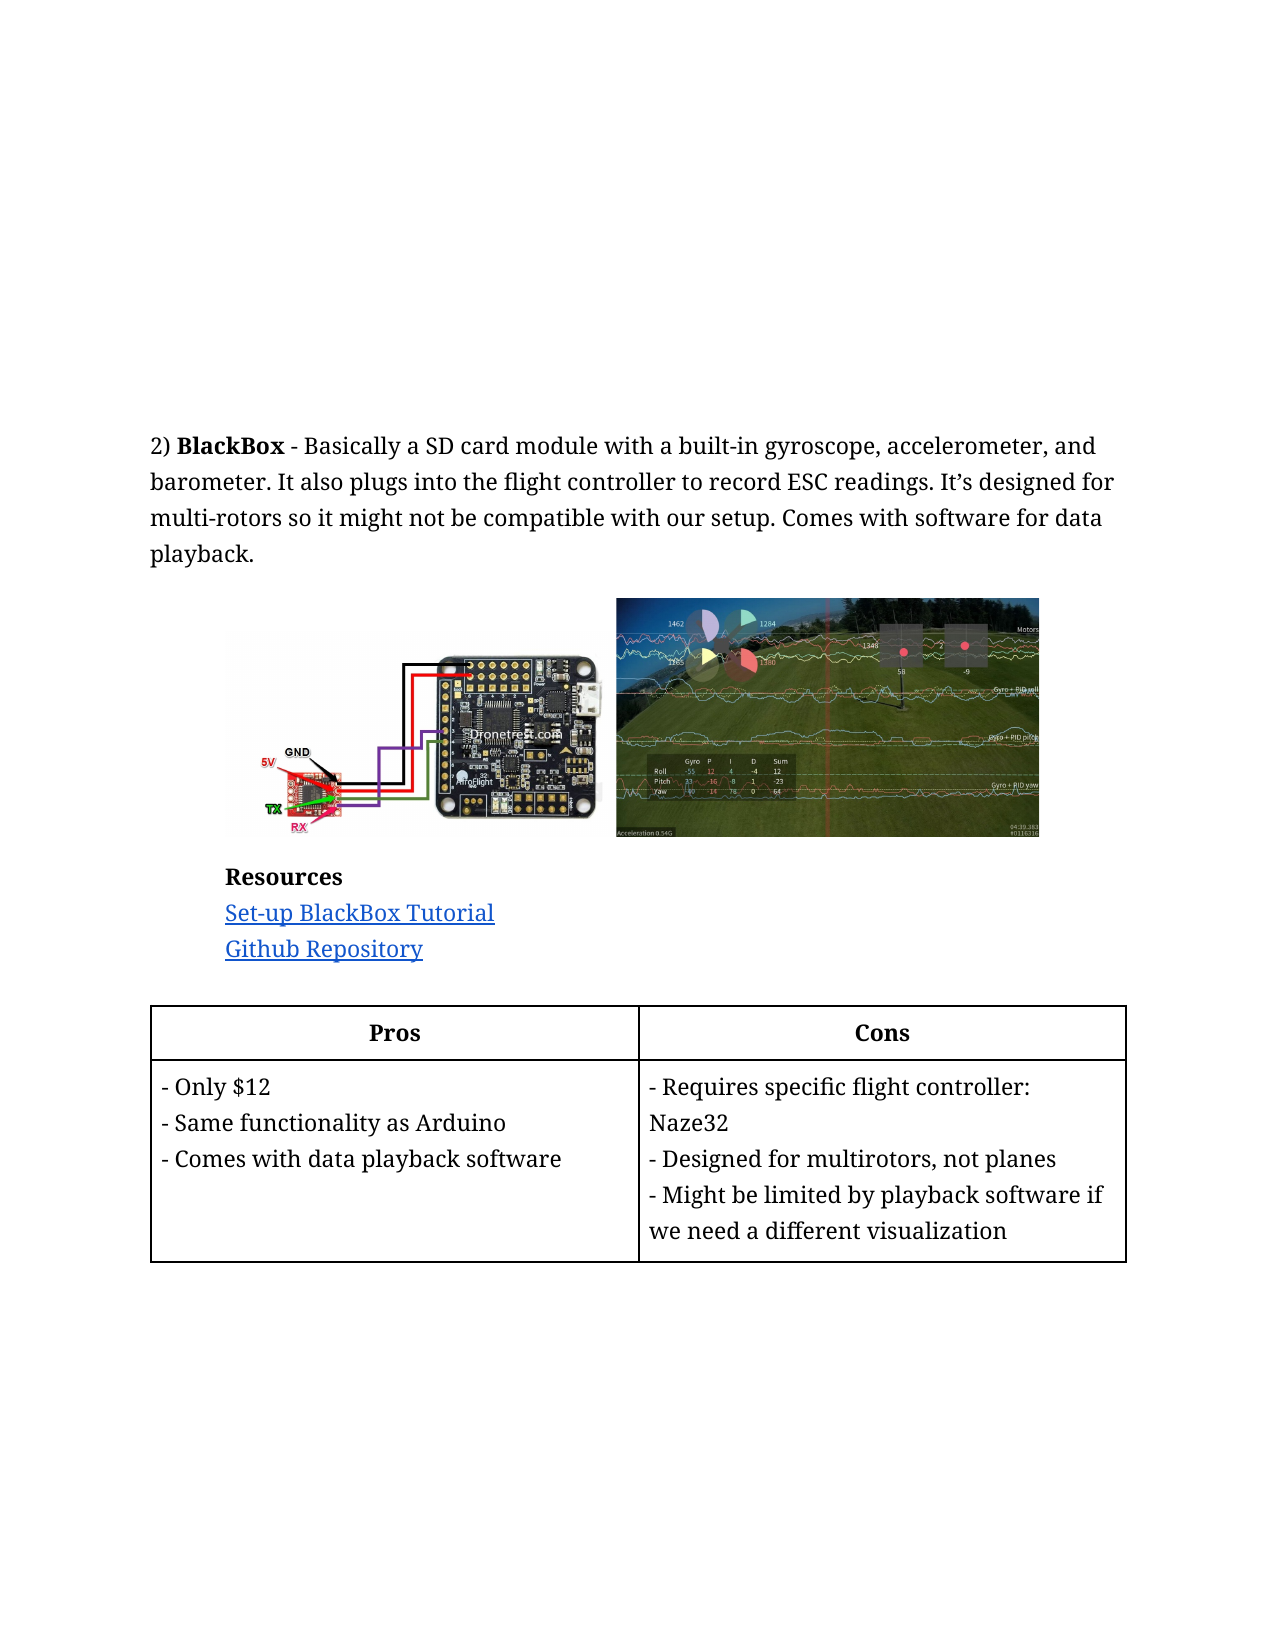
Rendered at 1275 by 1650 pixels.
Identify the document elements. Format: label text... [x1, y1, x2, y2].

table_header Pros [152, 1007, 638, 1059]
picture [225, 598, 1040, 837]
table_cell - Only $12 - Same functionality as Arduino - Comes with data playback software [152, 1061, 638, 1261]
text 2) BlackBox - Basically a SD card module with a built-in gyroscope, accelerometer, and barometer. It also plugs into the flight controller to record ESC readings. It’s designed for multi-rotors so it might not be compatible with our setup. Comes with software for data playback. [150, 430, 1125, 569]
text Set-up BlackBox Tutorial [225, 897, 1125, 928]
text Resources [150, 861, 1125, 892]
table_header Cons [640, 1007, 1125, 1059]
text Github Repository [150, 933, 1125, 964]
table_cell - Requires specific flight controller: Naze32 - Designed for multirotors, not planes - Might be limited by playback software if we need a different visualization [640, 1061, 1125, 1261]
